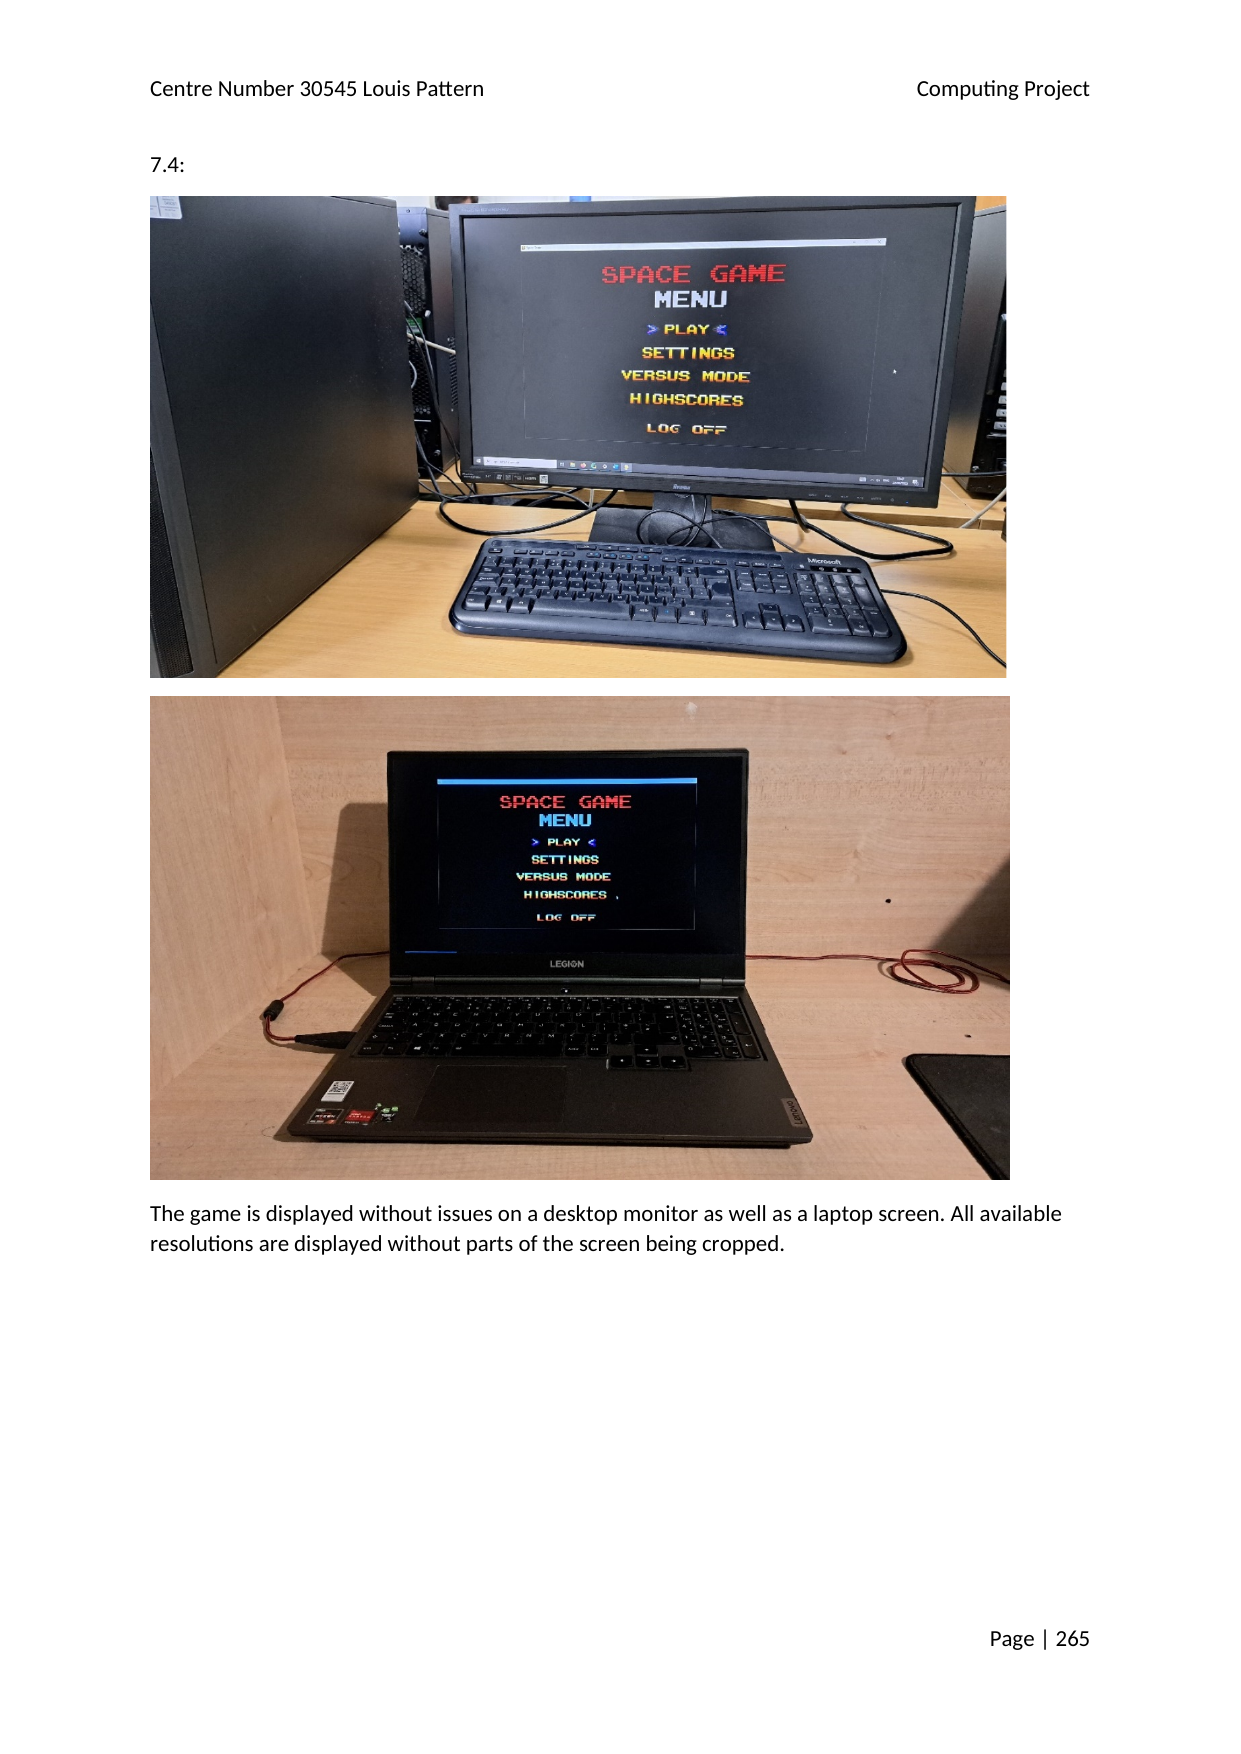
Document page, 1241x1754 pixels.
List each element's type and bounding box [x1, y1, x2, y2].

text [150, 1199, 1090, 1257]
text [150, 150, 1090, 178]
picture [150, 696, 1010, 1180]
picture [150, 196, 1007, 678]
